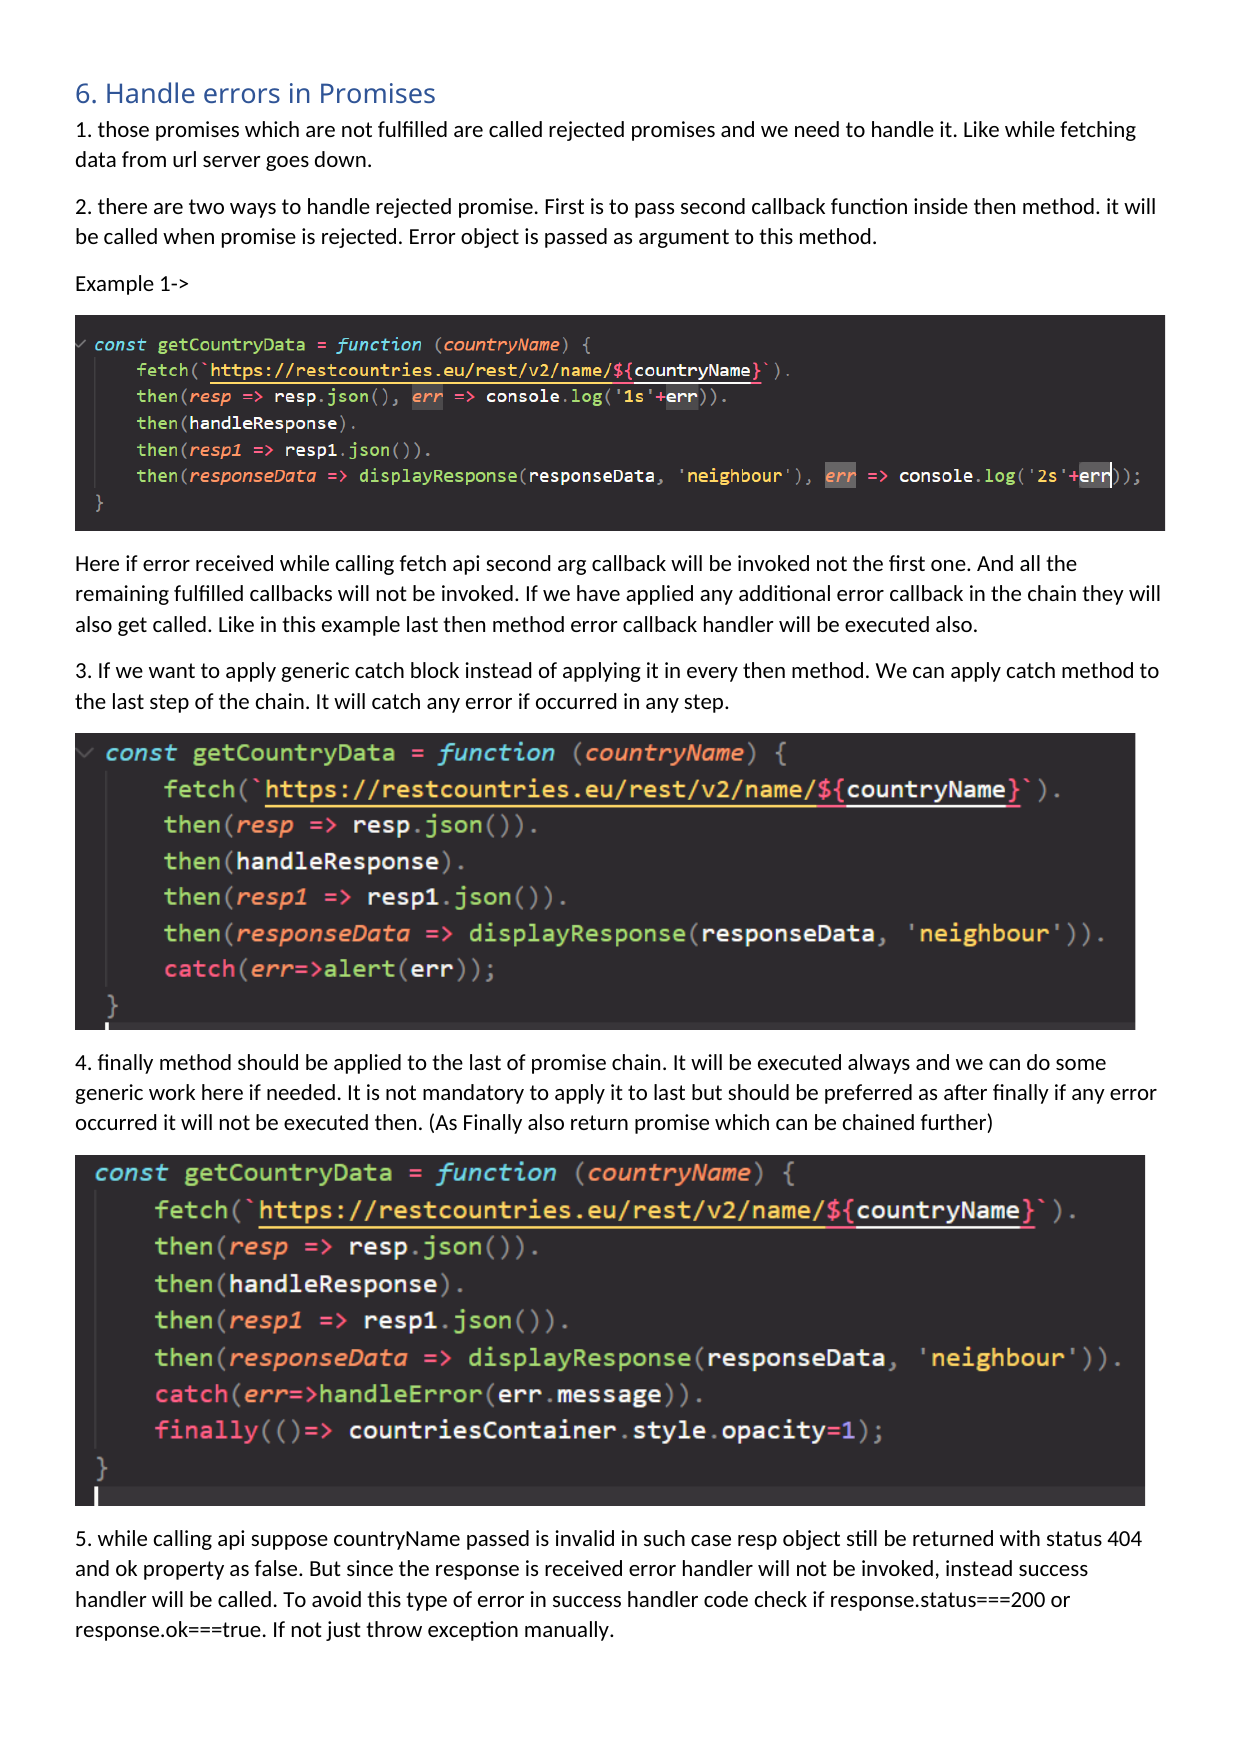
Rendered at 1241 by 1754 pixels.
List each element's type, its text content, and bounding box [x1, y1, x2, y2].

text Example 1-> [75, 269, 1165, 297]
picture [75, 315, 1166, 531]
picture [75, 733, 1136, 1030]
text 5. while calling api suppose countryName passed is invalid in such case resp object still be returned with status 404 and ok property as false. But since the response is received error handler will not be invoked, instead success handler will be called. To avoid this type of error in success handler code check if response.status===200 or response.ok===true. If not just throw exception manually. [75, 1524, 1165, 1643]
text 4. finally method should be applied to the last of promise chain. It will be executed always and we can do some generic work here if needed. It is not mandatory to apply it to last but should be preferred as after finally if any error occurred it will not be executed then. (As Finally also return promise which can be chained further) [75, 1048, 1165, 1137]
text 1. those promises which are not fulfilled are called rejected promises and we need to handle it. Like while fetching data from url server goes down. [75, 115, 1165, 173]
text 2. there are two ways to handle rejected promise. First is to pass second callback function inside then method. it will be called when promise is rejected. Error object is passed as argument to this method. [75, 192, 1165, 250]
subtitle 6. Handle errors in Promises [75, 75, 1165, 112]
text 3. If we want to apply generic catch block instead of applying it in every then method. We can apply catch method to the last step of the chain. It will catch any error if occurred in any step. [75, 657, 1165, 715]
text Here if error received while calling fetch api second arg callback will be invoked not the first one. And all the remaining fulfilled callbacks will not be invoked. If we have applied any additional error callback in the chain they will also get called. Like in this example last then method error callback handler will be executed also. [75, 549, 1165, 638]
picture [75, 1155, 1146, 1506]
